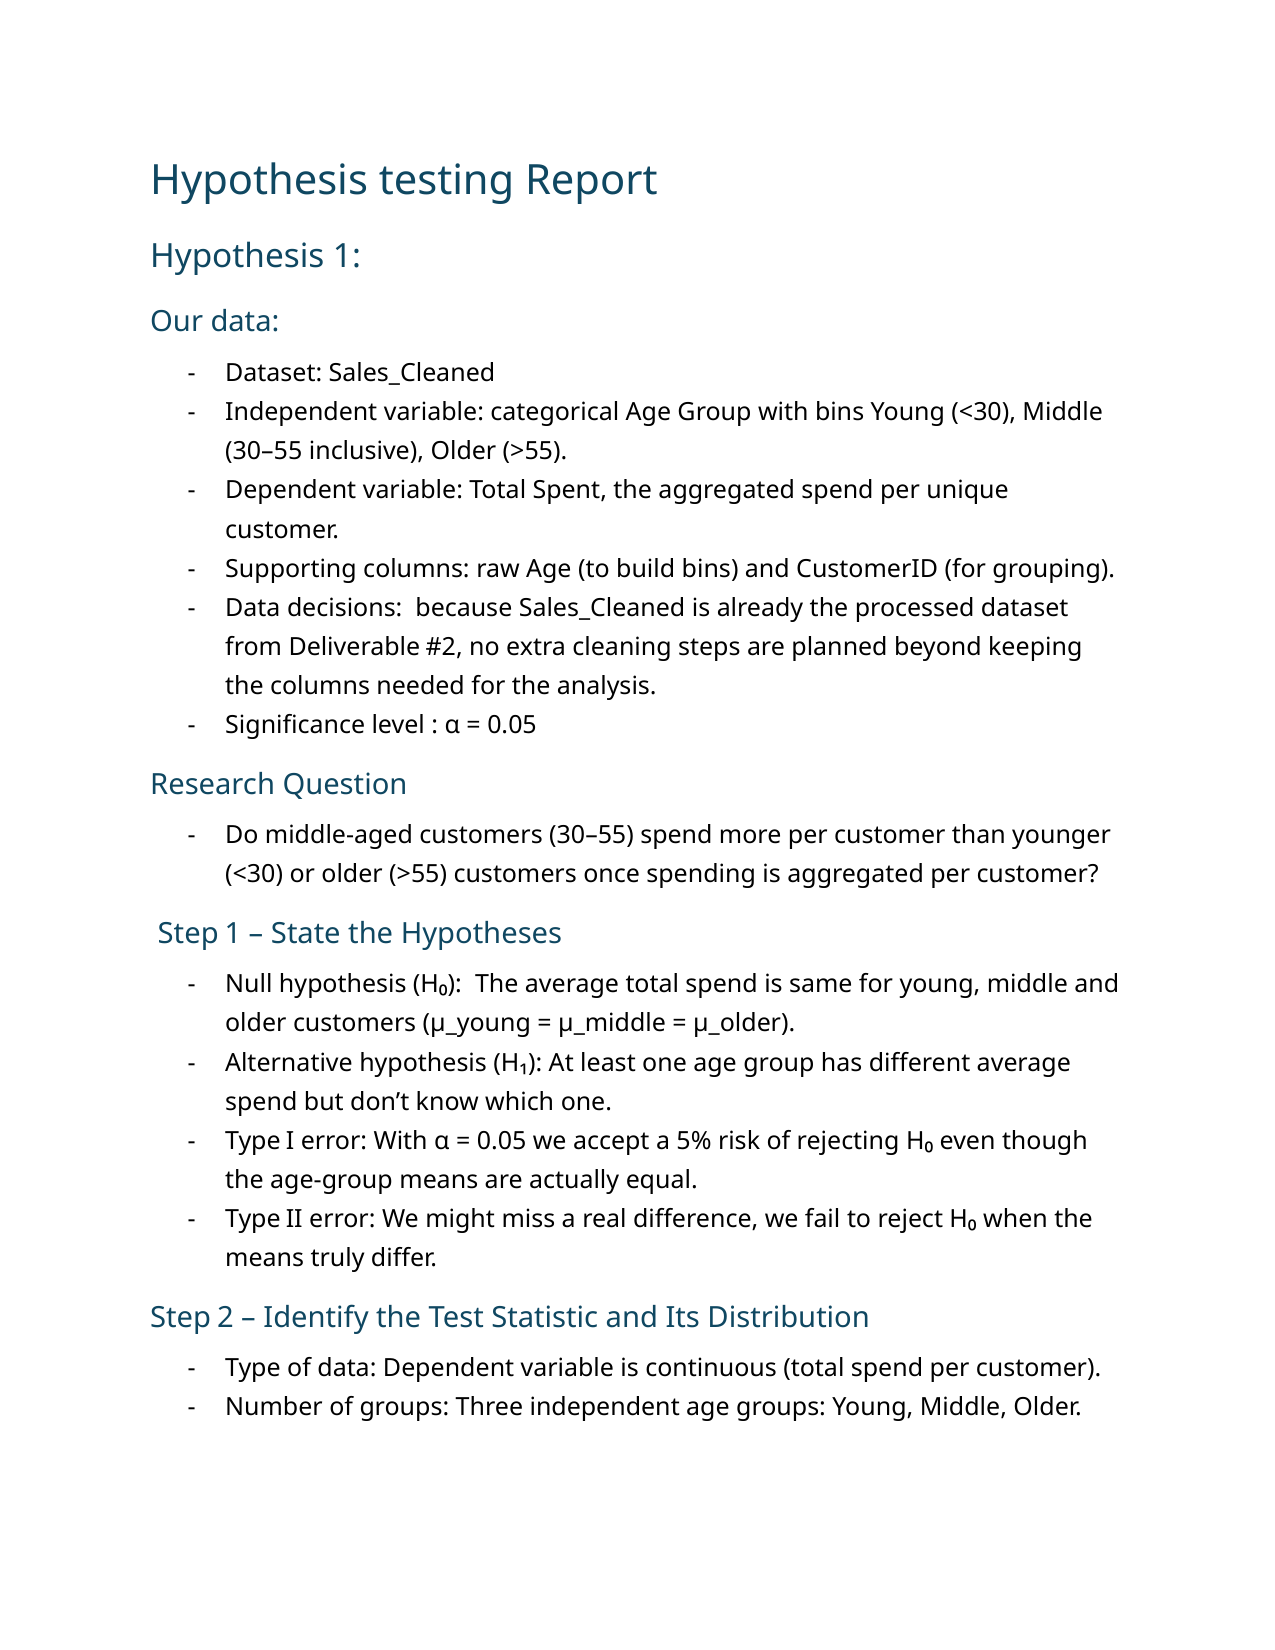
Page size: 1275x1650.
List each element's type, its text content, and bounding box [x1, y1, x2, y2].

list Supporting columns: raw Age (to build bins) and CustomerID (for grouping). [187, 551, 1125, 584]
list Type I error: With α = 0.05 we accept a 5% risk of rejecting H₀ even though the age-group means are actually equal. [187, 1123, 1125, 1196]
list Independent variable: categorical Age Group with bins Young (<30), Middle (30–55 inclusive), Older (>55). [187, 394, 1125, 467]
subtitle Step 2 – Identify the Test Statistic and Its Distribution [150, 1296, 1125, 1336]
subtitle Research Question [150, 763, 1125, 803]
subtitle Step 1 – State the Hypotheses [150, 912, 1125, 952]
list Significance level : α = 0.05 [187, 707, 1125, 741]
subtitle Our data: [150, 301, 1125, 340]
list Data decisions: because Sales_Cleaned is already the processed dataset from Deliverable #2, no extra cleaning steps are planned beyond keeping the columns needed for the analysis. [187, 590, 1125, 702]
list Type II error: We might miss a real difference, we fail to reject H₀ when the means truly differ. [187, 1201, 1125, 1274]
subtitle Hypothesis 1: [150, 232, 1125, 277]
list Dataset: Sales_Cleaned [187, 355, 1125, 389]
list Type of data: Dependent variable is continuous (total spend per customer). [187, 1350, 1125, 1384]
list Dependent variable: Total Spent, the aggregated spend per unique customer. [187, 472, 1125, 545]
list Number of groups: Three independent age groups: Young, Middle, Older. [187, 1389, 1125, 1423]
list Alternative hypothesis (H₁): At least one age group has different average spend but don’t know which one. [187, 1044, 1125, 1117]
list Do middle-aged customers (30–55) spend more per customer than younger (<30) or older (>55) customers once spending is aggregated per customer? [187, 817, 1125, 890]
list Null hypothesis (H₀): The average total spend is same for young, middle and older customers (μ_young = μ_middle = μ_older). [187, 966, 1125, 1039]
subtitle Hypothesis testing Report [150, 150, 1125, 207]
